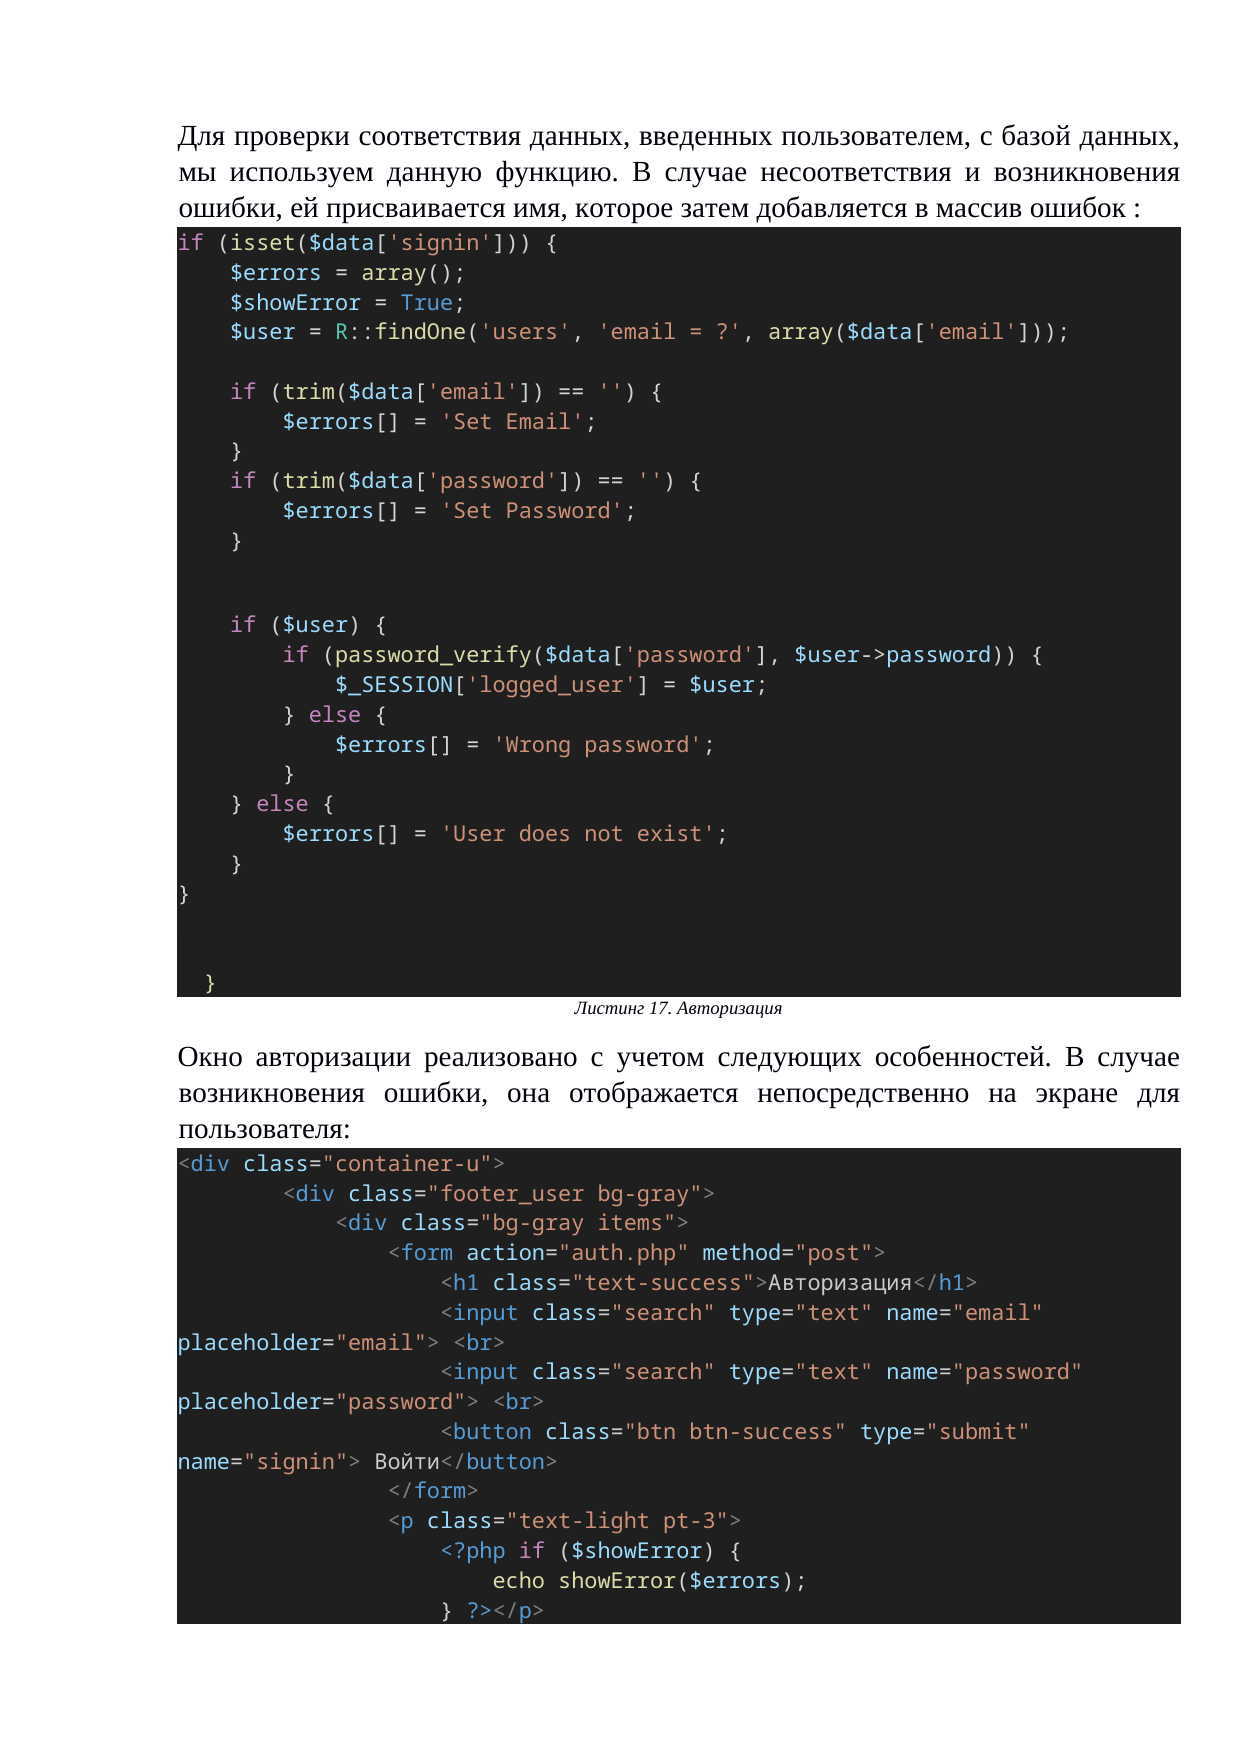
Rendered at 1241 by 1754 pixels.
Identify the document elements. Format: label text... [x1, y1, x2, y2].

text } [177, 848, 1181, 877]
text <input class="search" type="text" name="password" placeholder="password"> <br> [177, 1356, 1181, 1416]
text } [177, 435, 1181, 465]
text $errors = array(); [177, 257, 1181, 286]
text if ($user) { [177, 609, 1181, 639]
text } else { [177, 699, 1181, 728]
text $showError = True; [177, 286, 1181, 316]
text } ?></p> [177, 1595, 1181, 1624]
text <div class="bg-gray items"> [177, 1207, 1181, 1237]
text Окно авторизации реализовано с учетом следующих особенностей. В случае возникновения ошибки, она отображается непосредственно на экране для пользователя: [177, 1039, 1181, 1145]
text $_SESSION['logged_user'] = $user; [177, 669, 1181, 699]
text } [177, 525, 1181, 554]
text <?php if ($showError) { [177, 1535, 1181, 1565]
text if (password_verify($data['password'], $user->password)) { [177, 639, 1181, 669]
text <h1 class="text-success">Авторизация</h1> [177, 1267, 1181, 1297]
text $errors[] = 'User does not exist'; [177, 818, 1181, 848]
text if (trim($data['email']) == '') { [177, 376, 1181, 406]
text } [177, 758, 1181, 788]
text } [177, 967, 1181, 997]
text <p class="text-light pt-3"> [177, 1505, 1181, 1535]
text if (trim($data['password']) == '') { [177, 465, 1181, 495]
text if (isset($data['signin'])) { [177, 227, 1181, 257]
text <div class="footer_user bg-gray"> [177, 1178, 1181, 1207]
text } [177, 877, 1181, 907]
text <div class="container-u"> [177, 1148, 1181, 1178]
text $errors[] = 'Wrong password'; [177, 728, 1181, 758]
text Для проверки соответствия данных, введенных пользователем, с базой данных, мы используем данную функцию. В случае несоответствия и возникновения ошибки, ей присваивается имя, которое затем добавляется в массив ошибок : [177, 118, 1181, 224]
text echo showError($errors); [177, 1565, 1181, 1595]
text <button class="btn btn-success" type="submit" name="signin"> Войти</button> [177, 1416, 1181, 1476]
text $user = R::findOne('users', 'email = ?', array($data['email'])); [177, 316, 1181, 346]
text <input class="search" type="text" name="email" placeholder="email"> <br> [177, 1297, 1181, 1356]
text <form action="auth.php" method="post"> [177, 1237, 1181, 1267]
text $errors[] = 'Set Email'; [177, 406, 1181, 435]
text } else { [177, 788, 1181, 818]
text </form> [177, 1476, 1181, 1505]
text $errors[] = 'Set Password'; [177, 495, 1181, 525]
text Листинг 17. Авторизация [177, 997, 1181, 1018]
